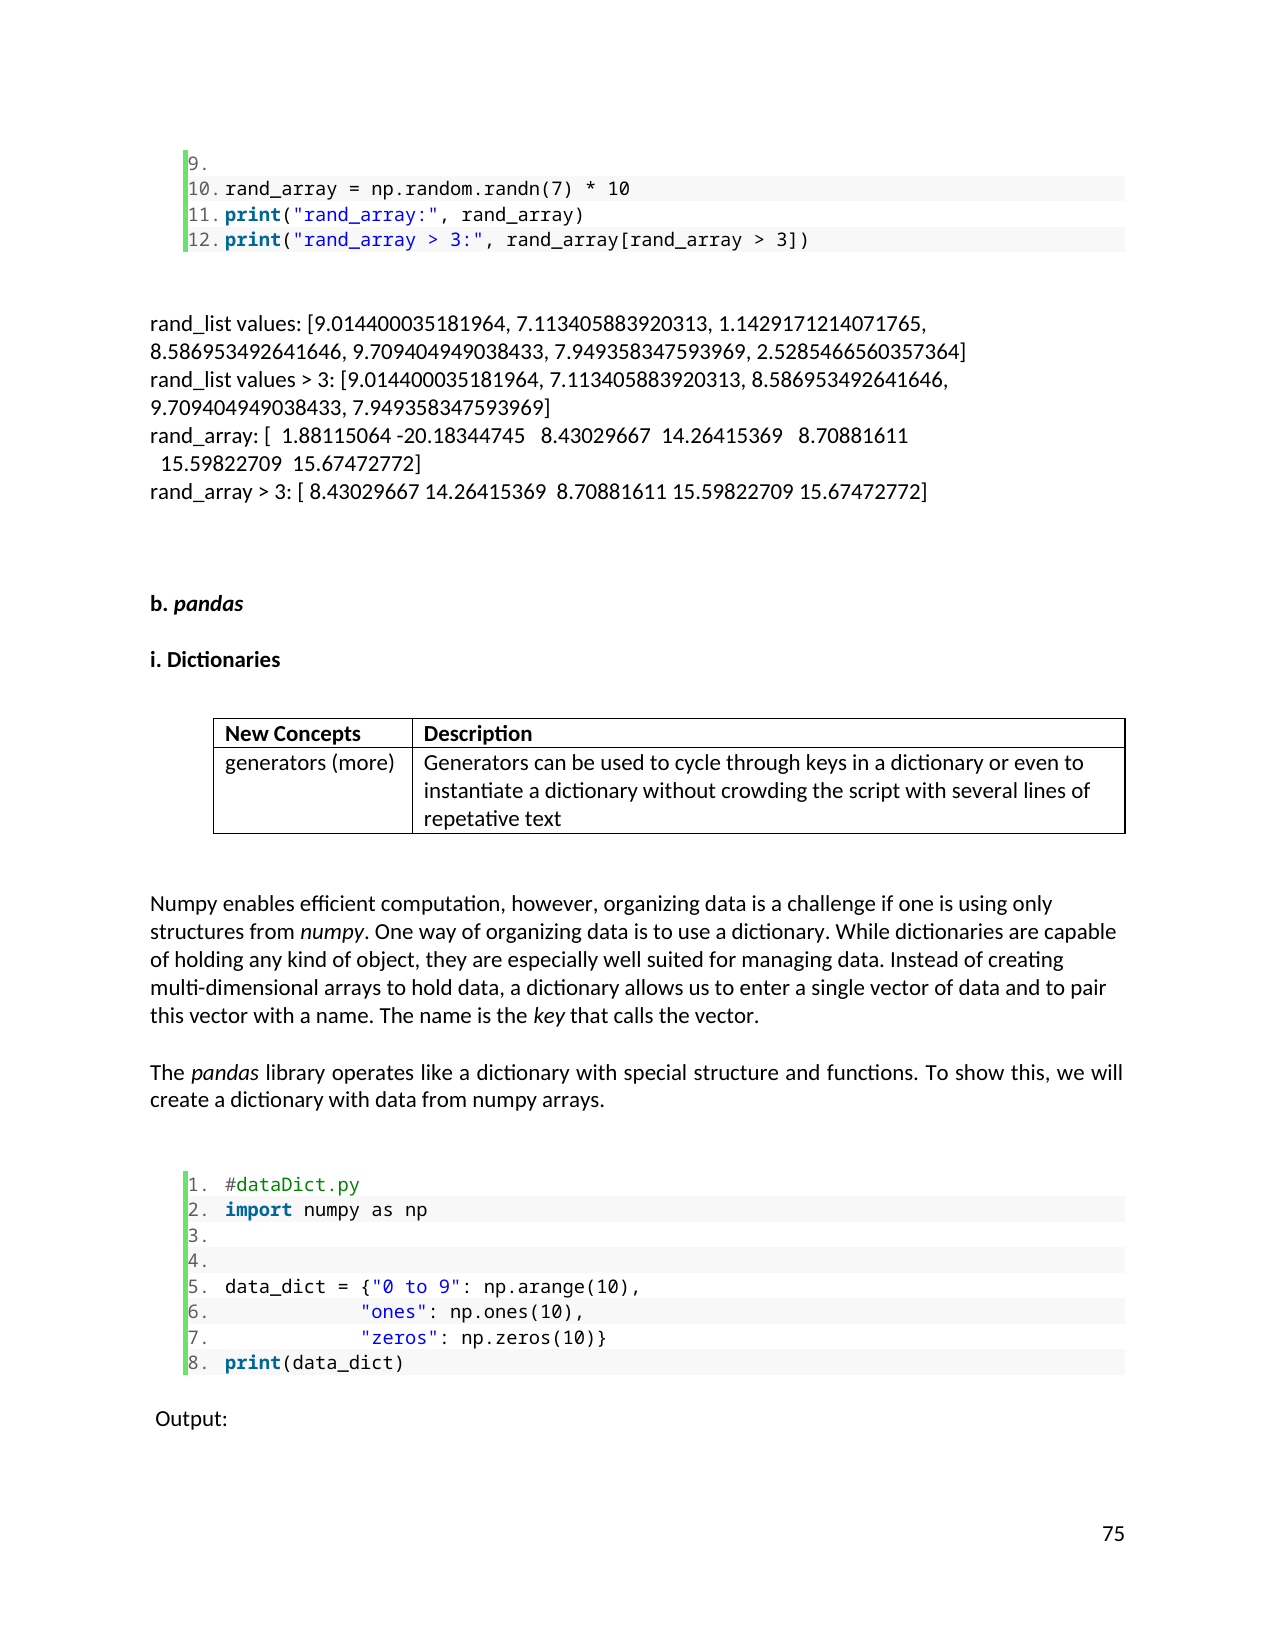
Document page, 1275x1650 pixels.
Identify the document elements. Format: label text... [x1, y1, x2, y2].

list "zeros": np.zeros(10)} [188, 1324, 1125, 1349]
list print("rand_array:", rand_array) [188, 201, 1125, 227]
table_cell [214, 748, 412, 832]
text rand_array > 3: [ 8.43029667 14.26415369 8.70881611 15.59822709 15.67472772] [150, 477, 1125, 505]
text rand_list values: [9.014400035181964, 7.113405883920313, 1.1429171214071765, 8.586953492641646, 9.709404949038433, 7.949358347593969, 2.5285466560357364] [150, 309, 1125, 365]
text b. pandas [150, 589, 1125, 617]
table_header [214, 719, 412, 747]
text The pandas library operates like a dictionary with special structure and functions. To show this, we will create a dictionary with data from numpy arrays. [150, 1058, 1125, 1114]
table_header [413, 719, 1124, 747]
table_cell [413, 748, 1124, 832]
text rand_array: [ 1.88115064 -20.18344745 8.43029667 14.26415369 8.70881611 [150, 421, 1125, 449]
text Numpy enables efficient computation, however, organizing data is a challenge if one is using only structures from numpy. One way of organizing data is to use a dictionary. While dictionaries are capable of holding any kind of object, they are especially well suited for managing data. Instead of creating multi-dimensional arrays to hold data, a dictionary allows us to enter a single vector of data and to pair this vector with a name. The name is the key that calls the vector. [150, 889, 1125, 1029]
text rand_list values > 3: [9.014400035181964, 7.113405883920313, 8.586953492641646, 9.709404949038433, 7.949358347593969] [150, 365, 1125, 421]
list print(data_dict) [188, 1349, 1125, 1375]
list print("rand_array > 3:", rand_array[rand_array > 3]) [188, 227, 1125, 252]
list import numpy as np [188, 1196, 1125, 1222]
list data_dict = {"0 to 9": np.arange(10), [188, 1273, 1125, 1298]
list rand_array = np.random.randn(7) * 10 [188, 176, 1125, 201]
text 15.59822709 15.67472772] [150, 449, 1125, 477]
list #dataDict.py [188, 1171, 1125, 1196]
text Output: [150, 1404, 1125, 1432]
text i. Dictionaries [150, 646, 1125, 673]
list "ones": np.ones(10), [188, 1298, 1125, 1324]
